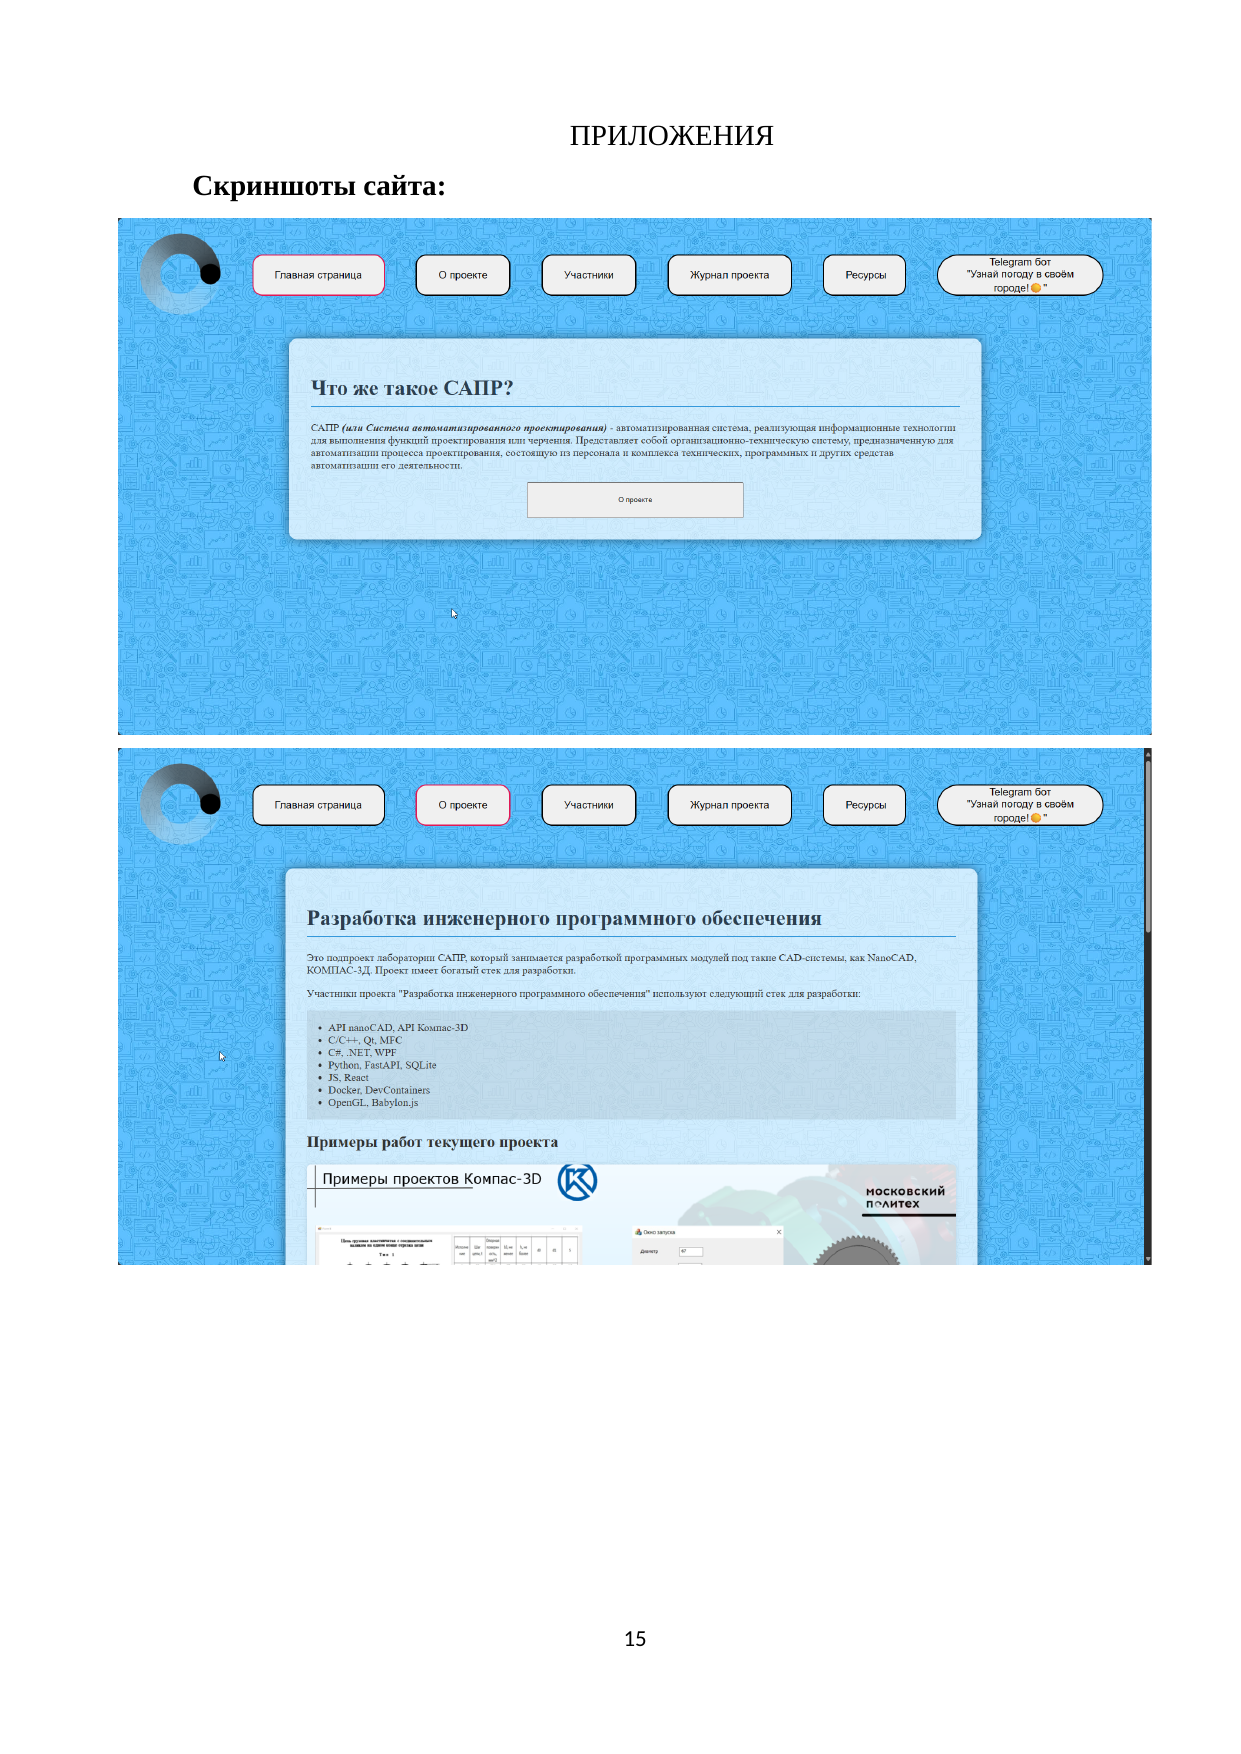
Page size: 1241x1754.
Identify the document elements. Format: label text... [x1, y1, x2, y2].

picture [118, 748, 1152, 1265]
picture [118, 218, 1152, 735]
list ПРИЛОЖЕНИЯ [192, 118, 1152, 152]
list Скриншоты сайта: [118, 168, 1152, 202]
